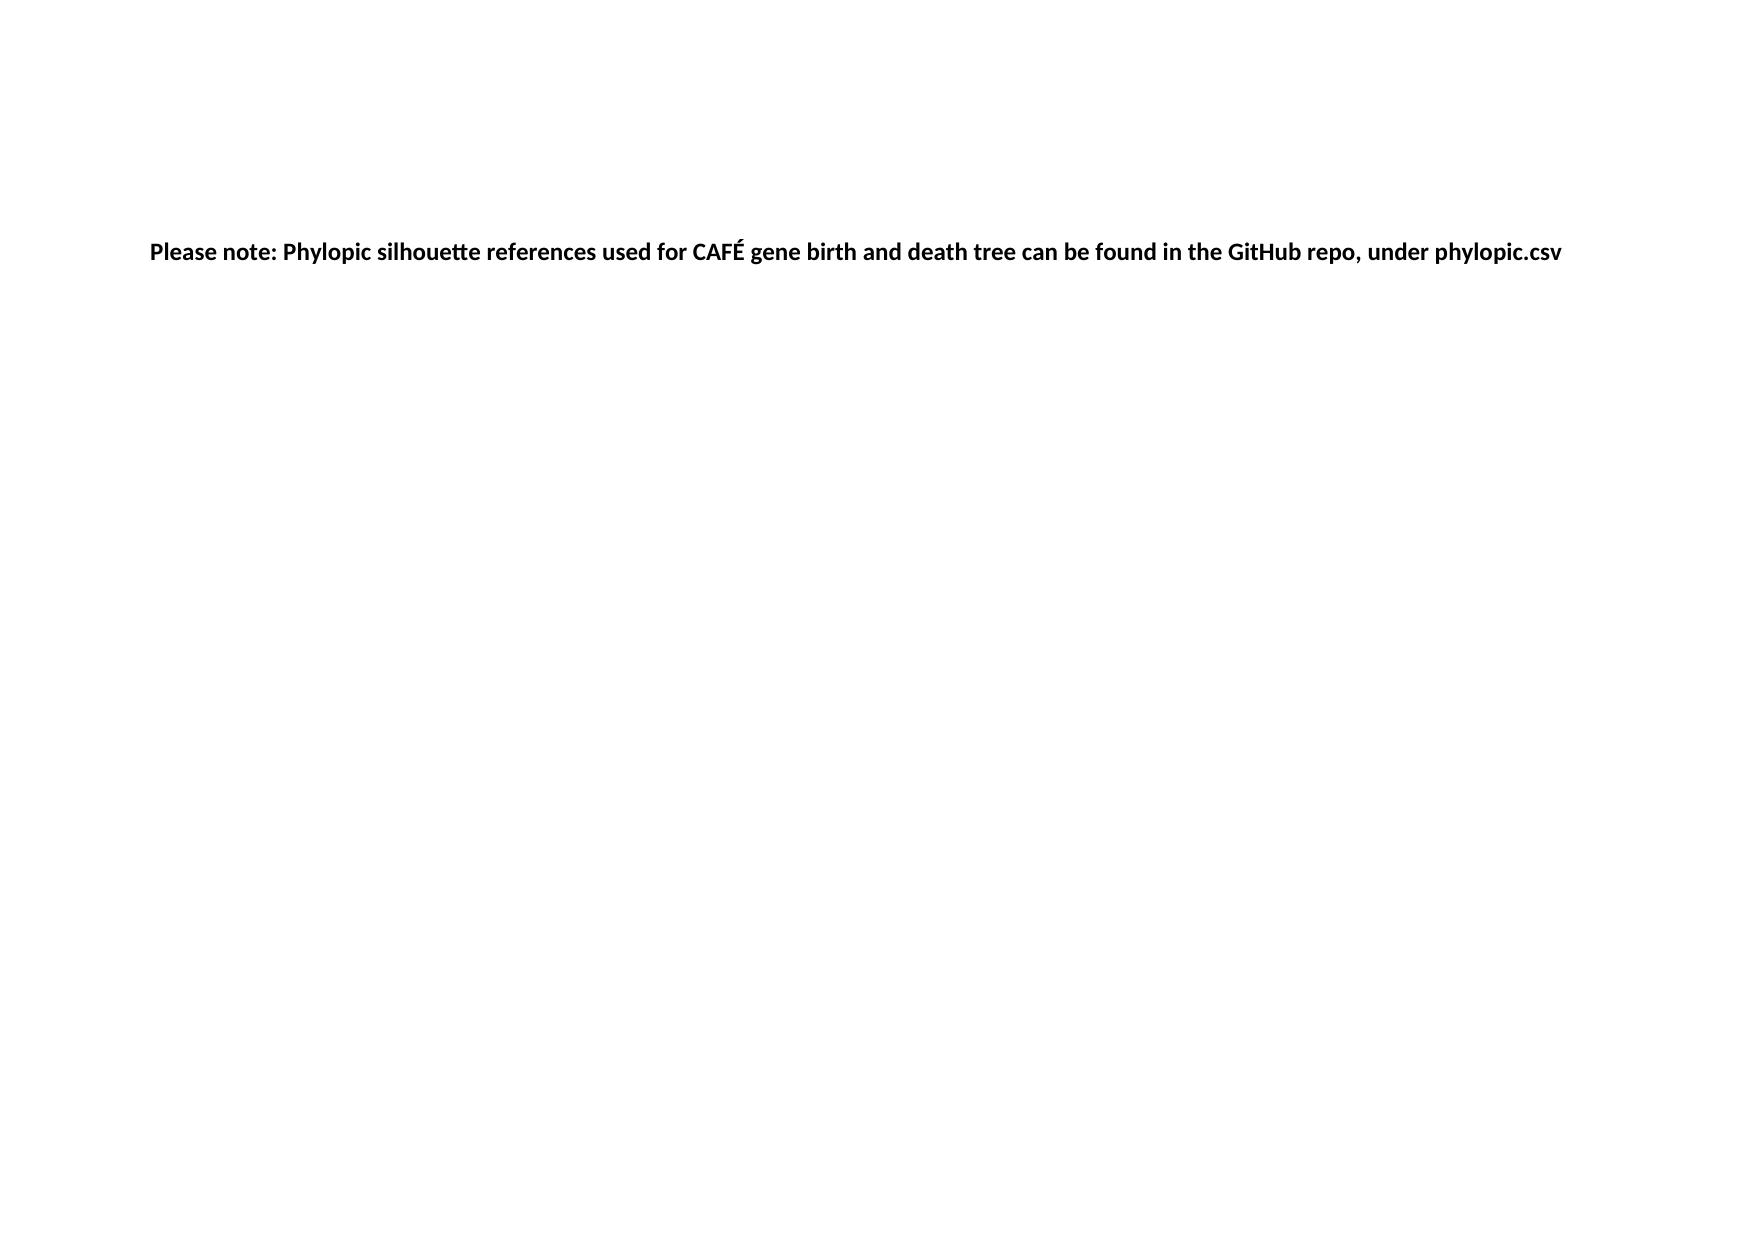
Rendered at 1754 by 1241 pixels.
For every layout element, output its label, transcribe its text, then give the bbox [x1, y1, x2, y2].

text Please note: Phylopic silhouette references used for CAFÉ gene birth and death tree can be found in the GitHub repo, under phylopic.csv [150, 236, 1604, 267]
